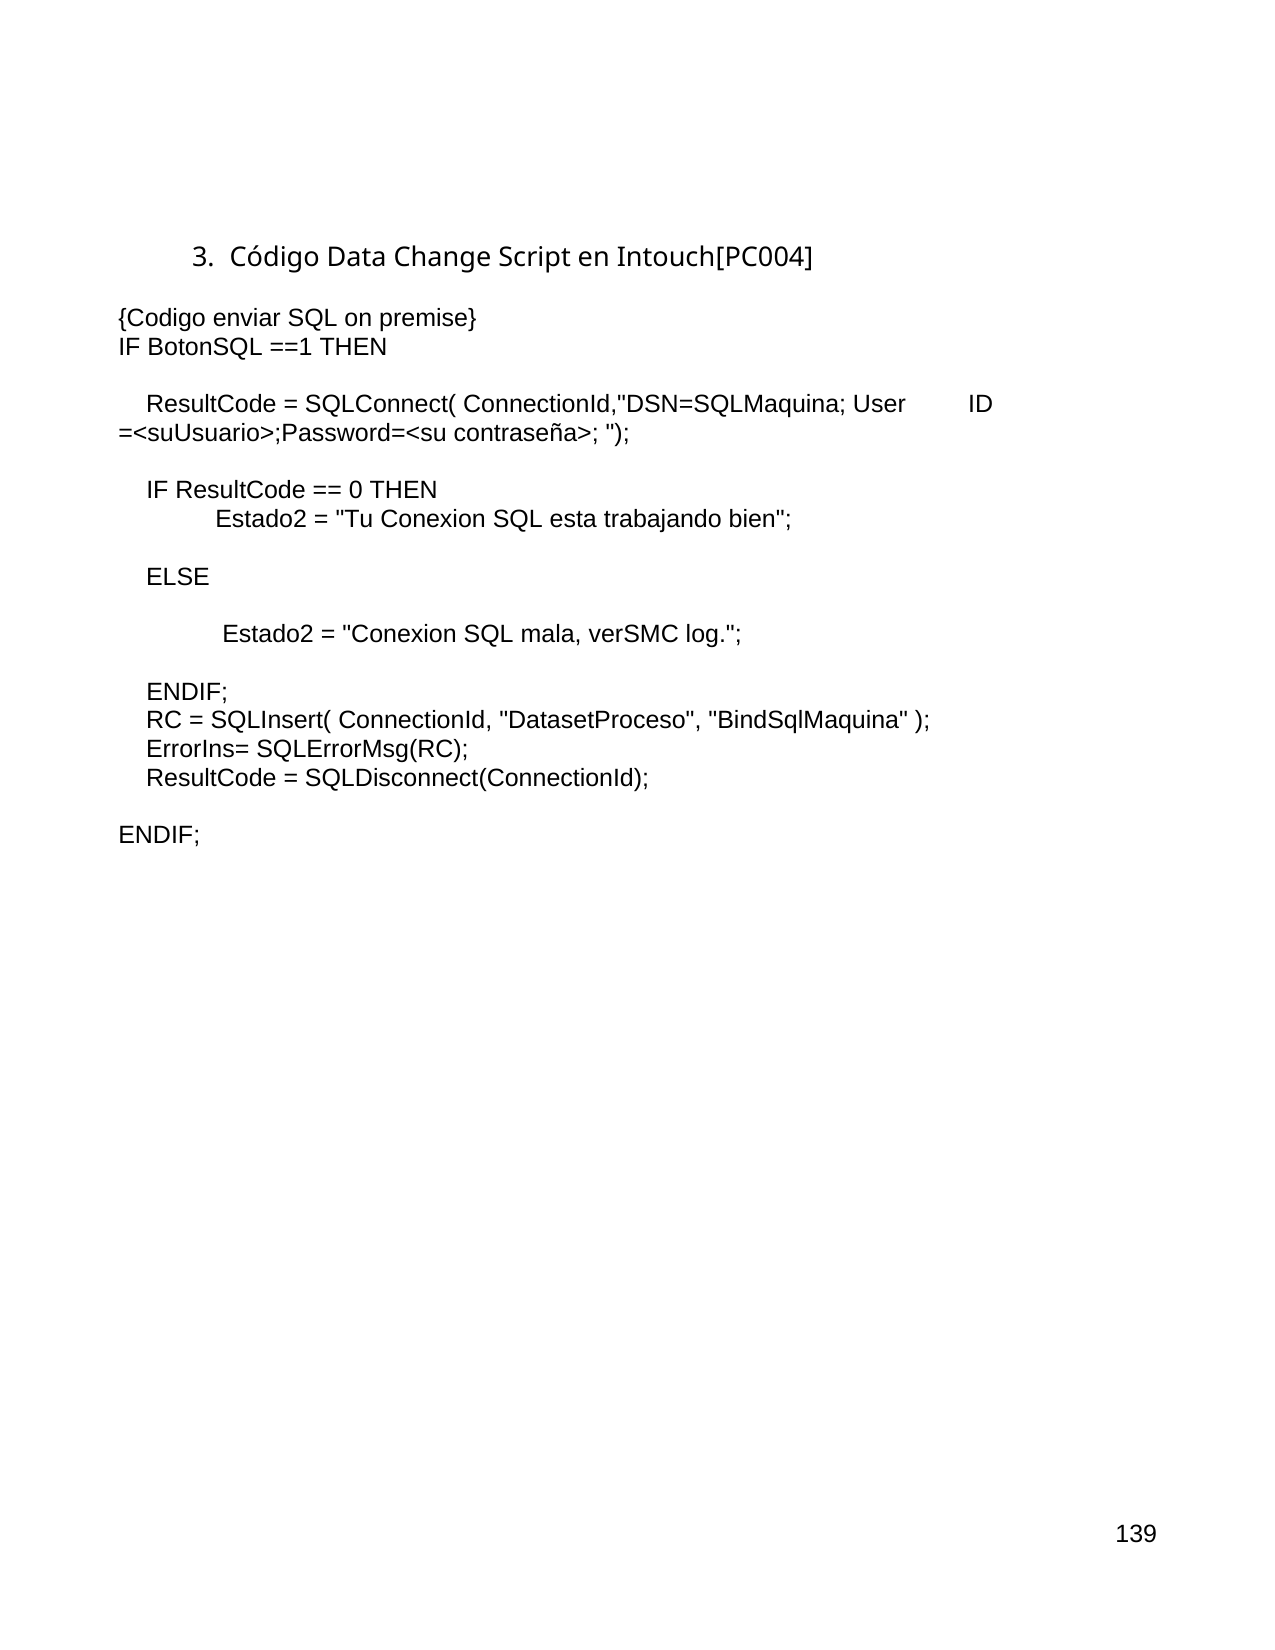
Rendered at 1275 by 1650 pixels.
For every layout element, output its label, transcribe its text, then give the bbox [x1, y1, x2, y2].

text ENDIF; [118, 820, 1157, 849]
subtitle Código Data Change Script en Intouch[PC004] [192, 237, 1157, 274]
text IF ResultCode == 0 THEN [118, 475, 1157, 504]
text ENDIF; [118, 677, 1157, 705]
text {Codigo enviar SQL on premise} [118, 303, 1157, 332]
text ErrorIns= SQLErrorMsg(RC); [118, 734, 1157, 763]
text Estado2 = "Tu Conexion SQL esta trabajando bien"; [118, 504, 1157, 533]
text RC = SQLInsert( ConnectionId, "DatasetProceso", "BindSqlMaquina" ); [118, 705, 1157, 734]
text IF BotonSQL ==1 THEN [118, 332, 1157, 360]
text ELSE [118, 562, 1157, 590]
text Estado2 = "Conexion SQL mala, verSMC log."; [118, 619, 1157, 648]
text ResultCode = SQLConnect( ConnectionId,"DSN=SQLMaquina; User ID =<suUsuario>;Password=<su contraseña>; "); [118, 389, 1157, 447]
text ResultCode = SQLDisconnect(ConnectionId); [118, 763, 1157, 792]
